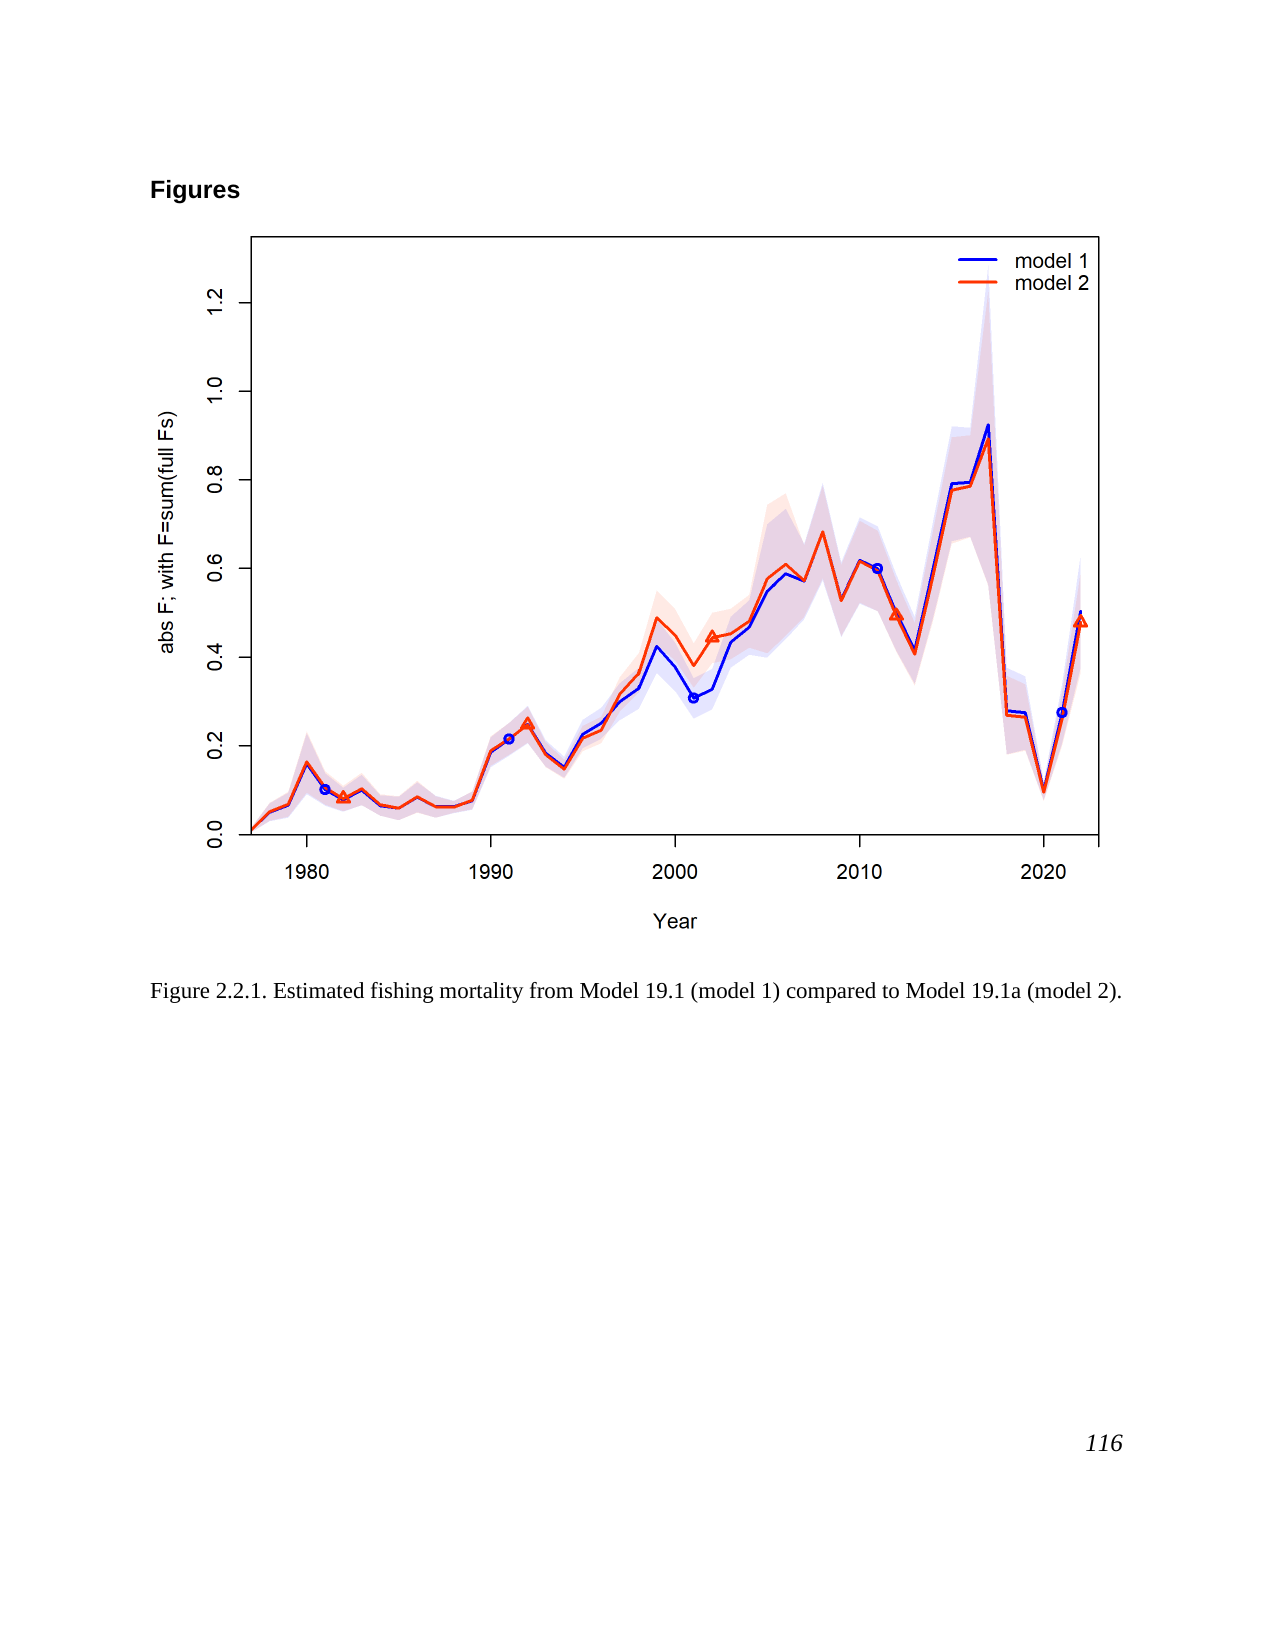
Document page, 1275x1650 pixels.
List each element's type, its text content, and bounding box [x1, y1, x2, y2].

text Figure 2.2.1. Estimated fishing mortality from Model 19.1 (model 1) compared to Model 19.1a (model 2). [150, 977, 1125, 1003]
subtitle Figures [150, 175, 1125, 204]
picture [150, 210, 1125, 960]
